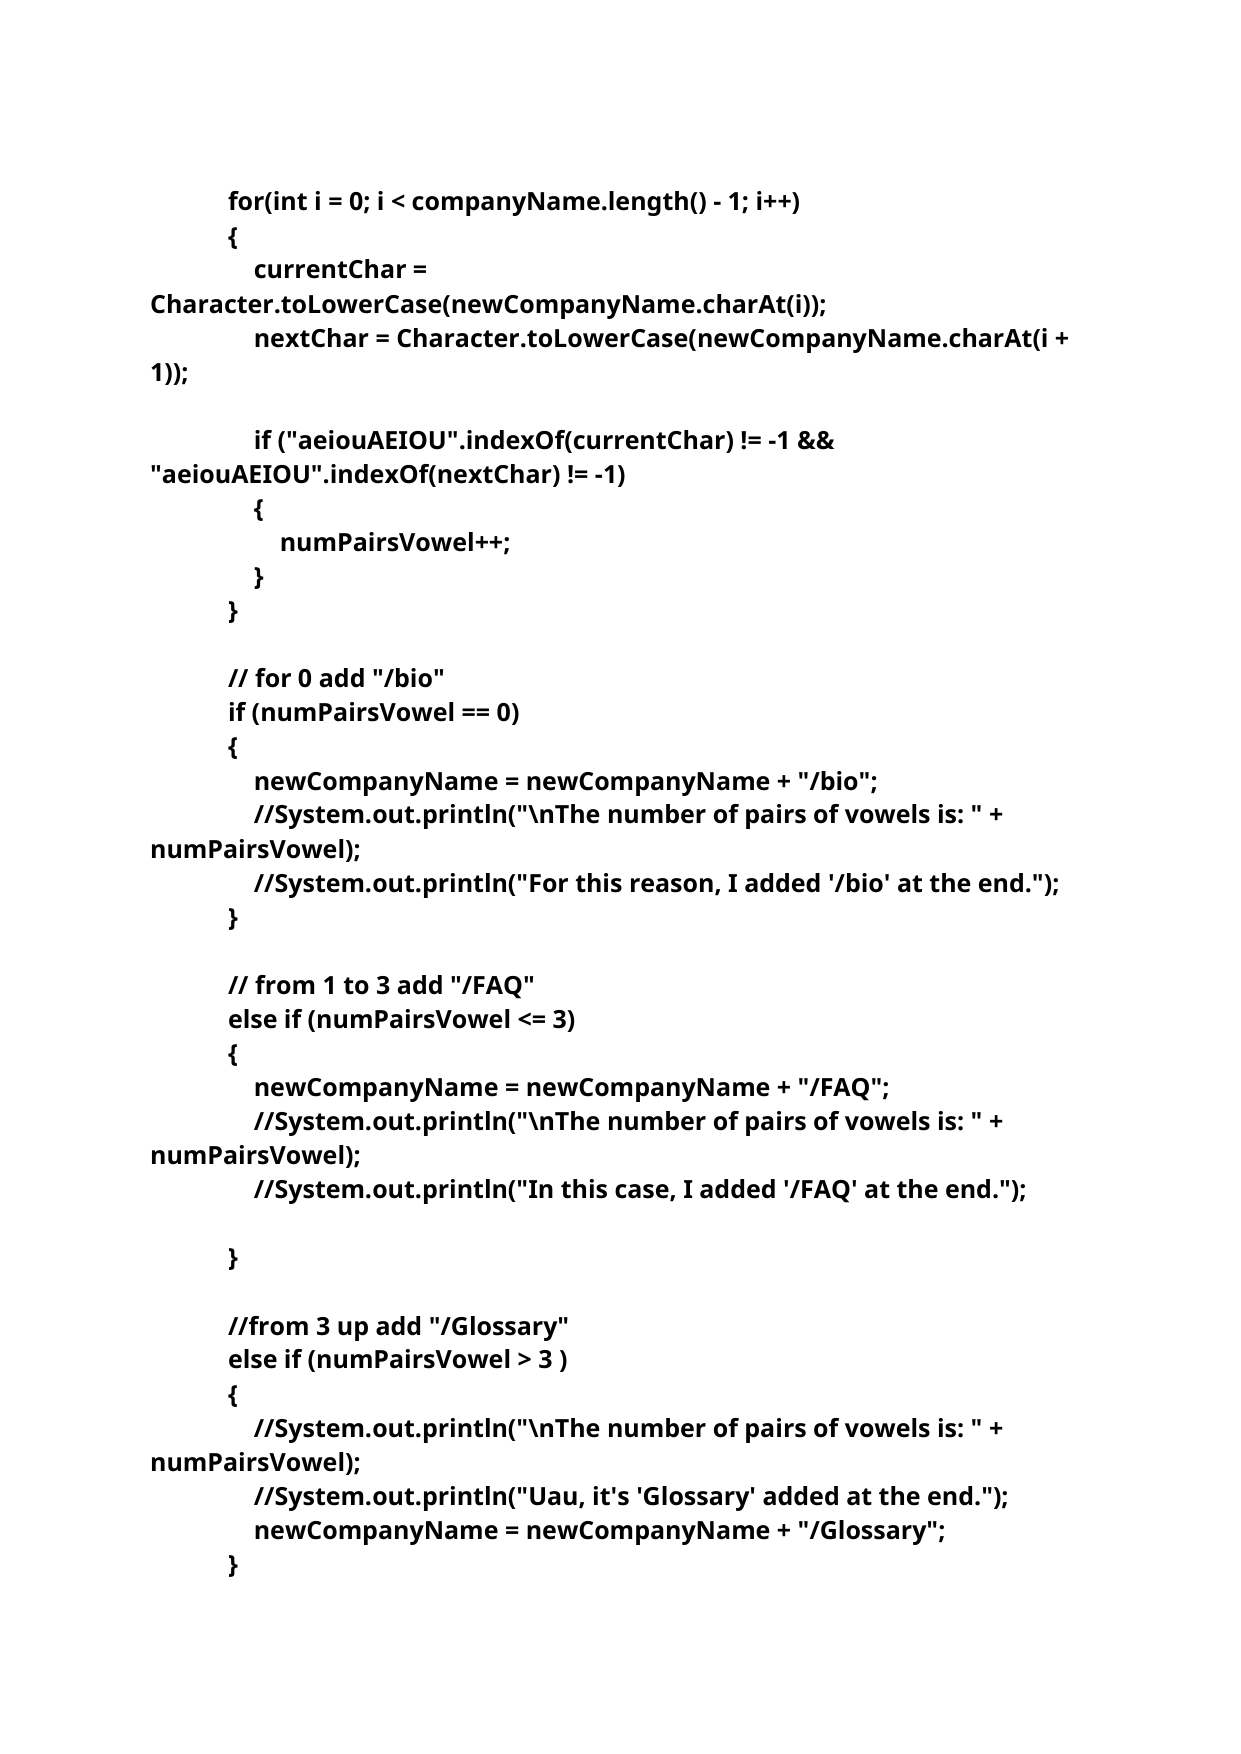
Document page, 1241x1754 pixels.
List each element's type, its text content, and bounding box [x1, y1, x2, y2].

text } [150, 593, 1090, 627]
text } [150, 559, 1090, 593]
text } [150, 1240, 1090, 1274]
text //System.out.println("Uau, it's 'Glossary' added at the end."); [150, 1478, 1090, 1512]
text { [150, 1376, 1090, 1410]
text for(int i = 0; i < companyName.length() - 1; i++) [150, 184, 1090, 218]
text newCompanyName = newCompanyName + "/Glossary"; [150, 1512, 1090, 1547]
text } [150, 899, 1090, 933]
text { [150, 491, 1090, 525]
text //System.out.println("\nThe number of pairs of vowels is: " + numPairsVowel); [150, 1410, 1090, 1478]
text newCompanyName = newCompanyName + "/bio"; [150, 763, 1090, 797]
text //System.out.println("\nThe number of pairs of vowels is: " + numPairsVowel); [150, 797, 1090, 865]
text if ("aeiouAEIOU".indexOf(currentChar) != -1 && "aeiouAEIOU".indexOf(nextChar) != -1) [150, 422, 1090, 491]
text //System.out.println("For this reason, I added '/bio' at the end."); [150, 865, 1090, 899]
text else if (numPairsVowel <= 3) [150, 1002, 1090, 1036]
text // for 0 add "/bio" [150, 661, 1090, 695]
text if (numPairsVowel == 0) [150, 695, 1090, 729]
text nextChar = Character.toLowerCase(newCompanyName.charAt(i + 1)); [150, 320, 1090, 388]
text //from 3 up add "/Glossary" [150, 1308, 1090, 1342]
text } [150, 1547, 1090, 1581]
text //System.out.println("\nThe number of pairs of vowels is: " + numPairsVowel); [150, 1104, 1090, 1172]
text else if (numPairsVowel > 3 ) [150, 1342, 1090, 1376]
text { [150, 729, 1090, 763]
text { [150, 218, 1090, 252]
text numPairsVowel++; [150, 525, 1090, 559]
text // from 1 to 3 add "/FAQ" [150, 967, 1090, 1002]
text //System.out.println("In this case, I added '/FAQ' at the end."); [150, 1172, 1090, 1206]
text { [150, 1036, 1090, 1070]
text currentChar = Character.toLowerCase(newCompanyName.charAt(i)); [150, 252, 1090, 320]
text newCompanyName = newCompanyName + "/FAQ"; [150, 1070, 1090, 1104]
